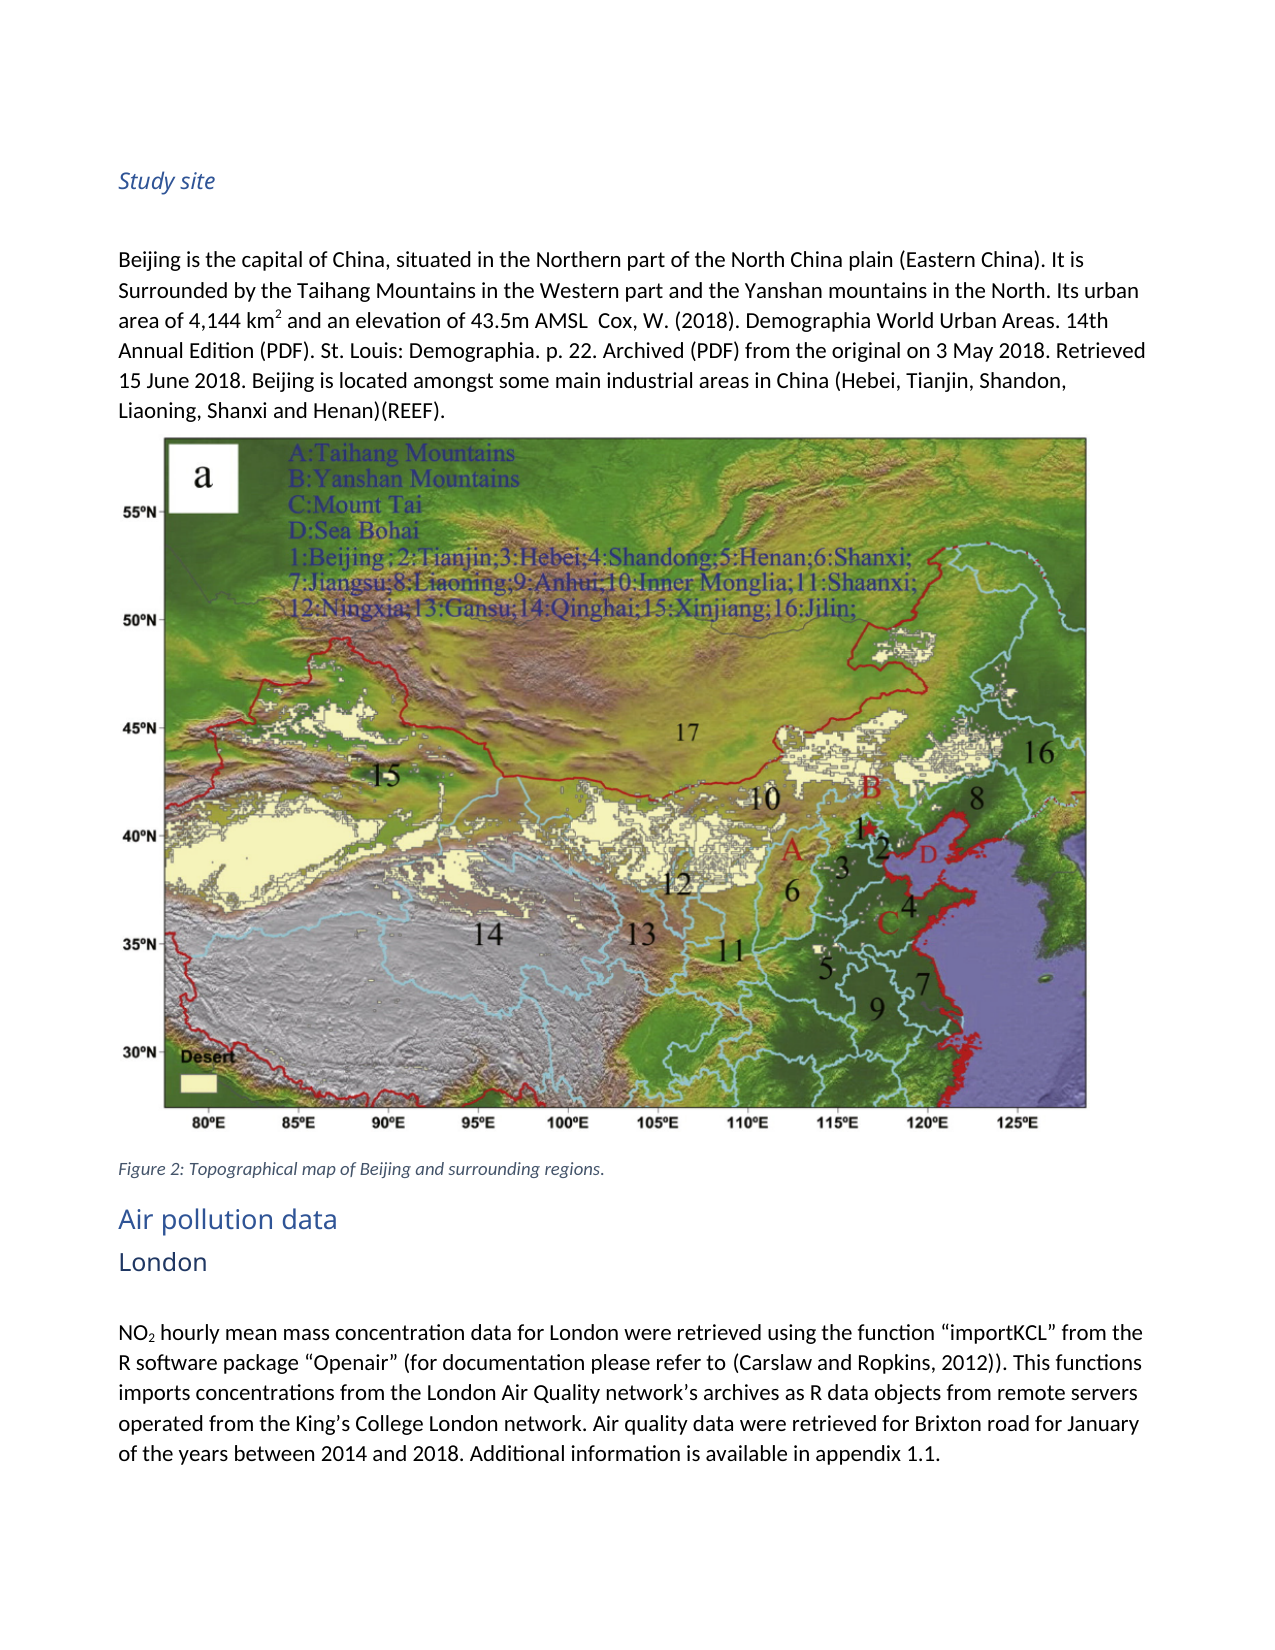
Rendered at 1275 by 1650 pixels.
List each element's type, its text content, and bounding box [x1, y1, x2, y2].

subtitle London [118, 1244, 1157, 1315]
picture [118, 426, 1094, 1138]
text Figure : Topographical map of Beijing and surrounding regions. [118, 1157, 1157, 1180]
subtitle Study site [118, 165, 1157, 196]
text NO2 hourly mean mass concentration data for London were retrieved using the function “importKCL” from the R software package “Openair” (for documentation please refer to (Carslaw and Ropkins, 2012)). This functions imports concentrations from the London Air Quality network’s archives as R data objects from remote servers operated from the King’s College London network. Air quality data were retrieved for Brixton road for January of the years between 2014 and 2018. Additional information is available in appendix 1.1. [118, 1318, 1157, 1467]
subtitle Air pollution data [118, 1201, 1157, 1237]
